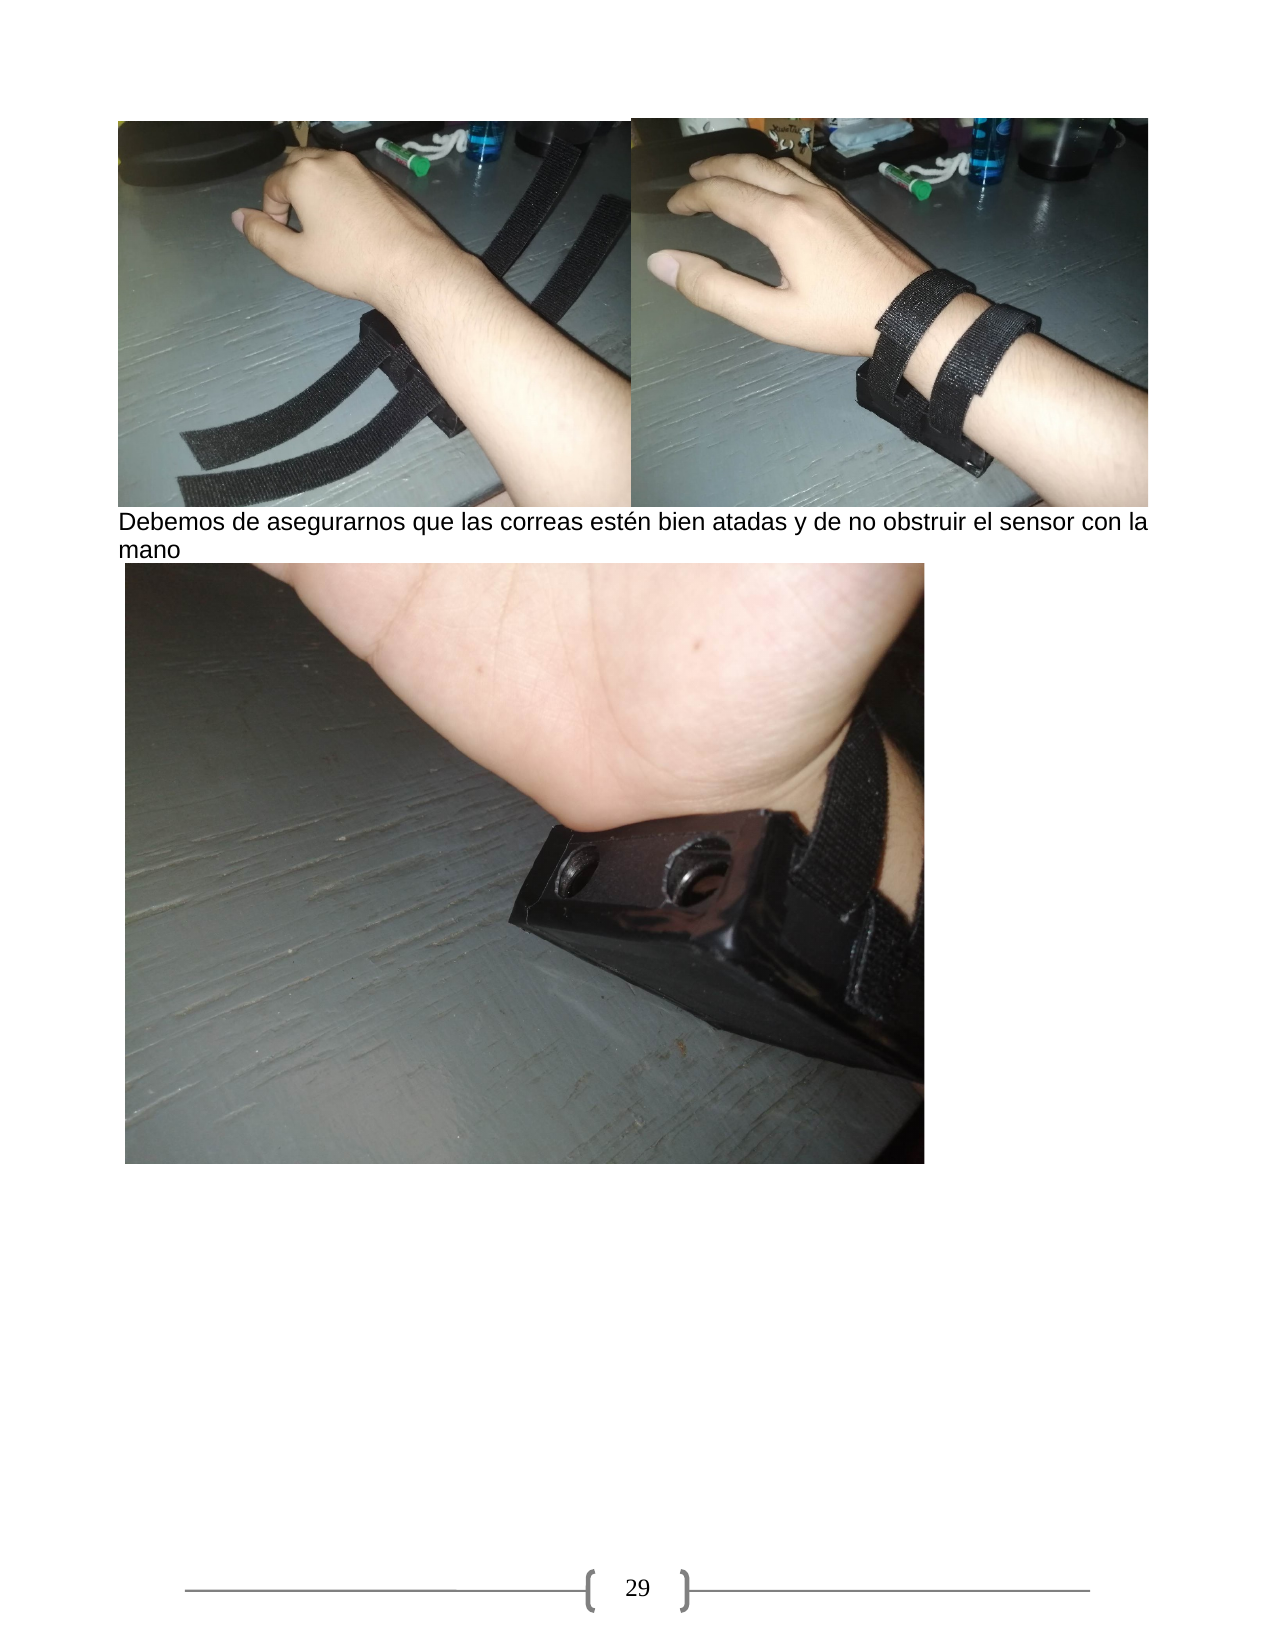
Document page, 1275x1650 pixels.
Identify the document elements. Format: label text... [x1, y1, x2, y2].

text Debemos de asegurarnos que las correas estén bien atadas y de no obstruir el sensor con la mano [118, 506, 1157, 564]
picture [125, 563, 925, 1164]
picture [118, 118, 1149, 507]
